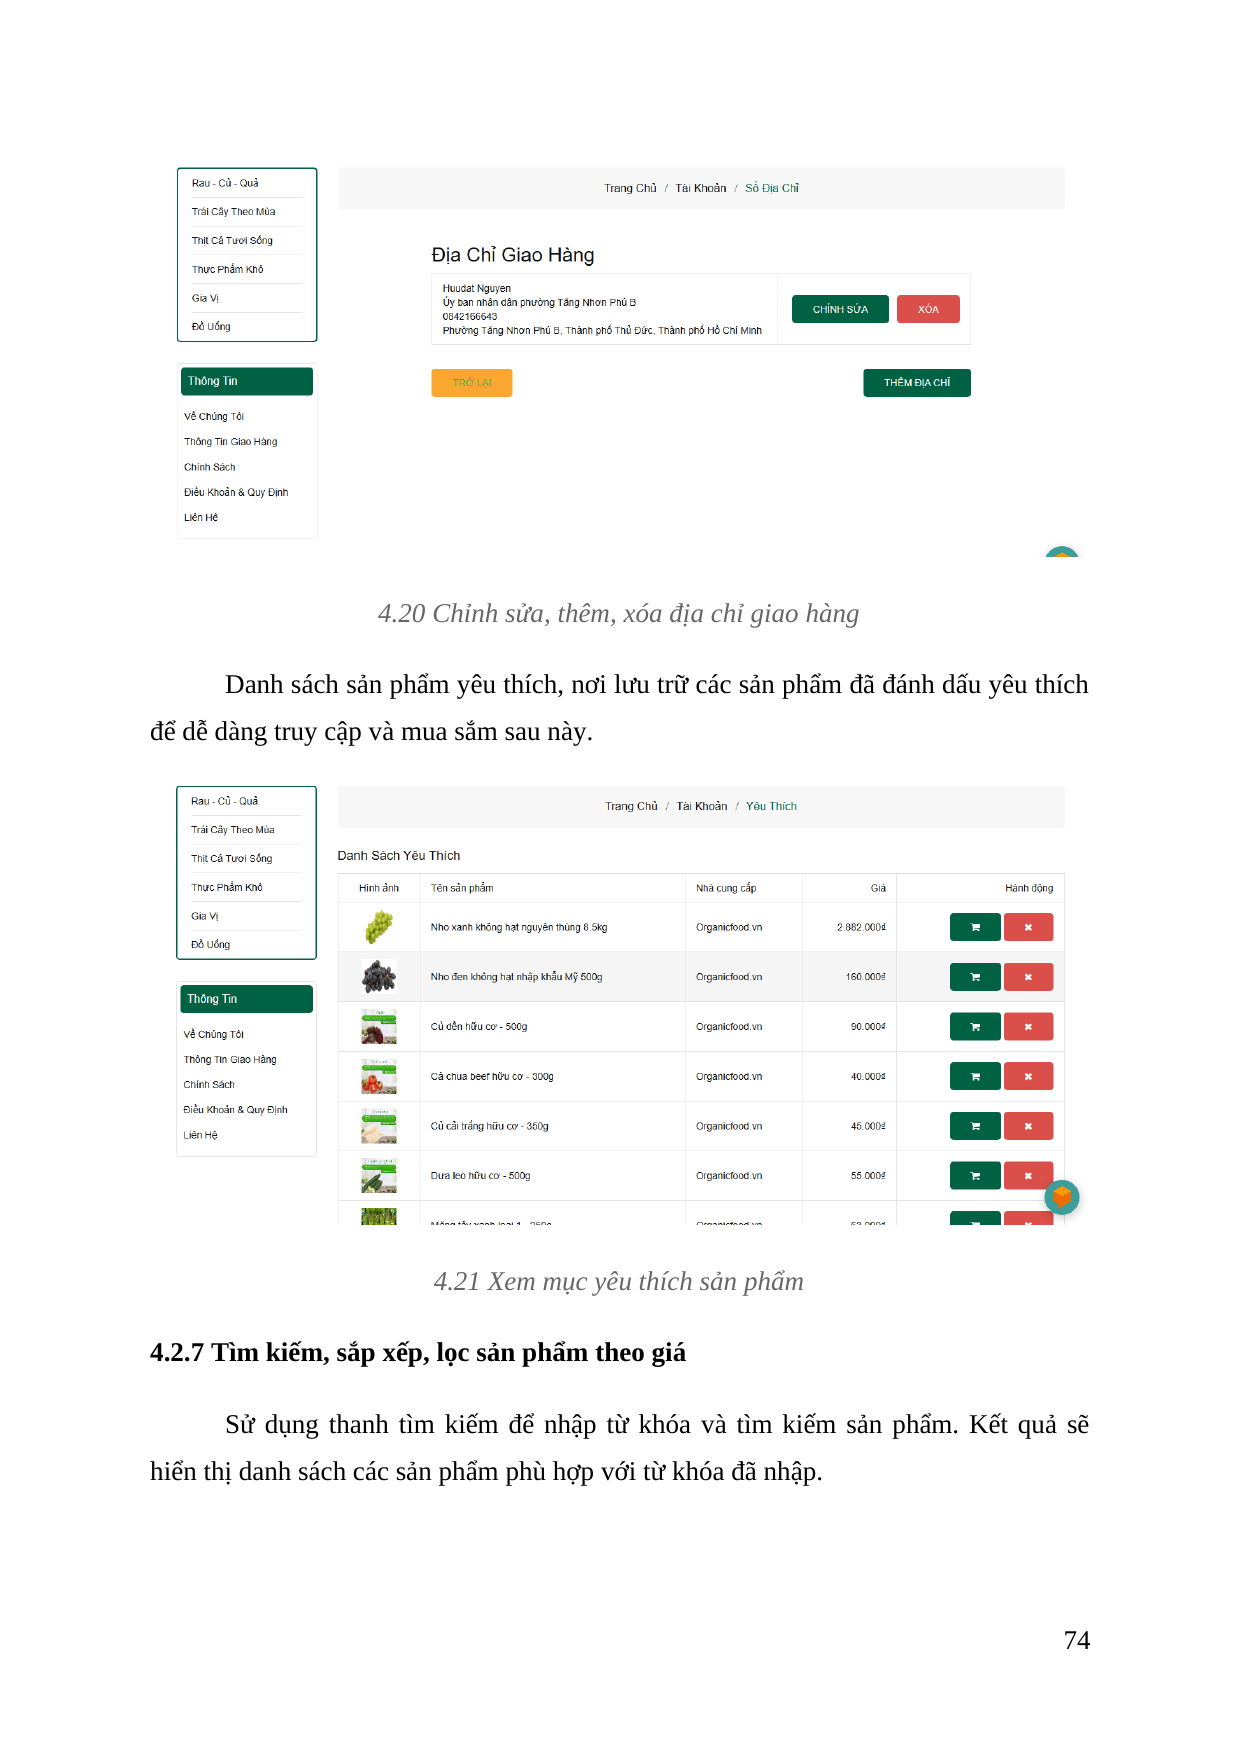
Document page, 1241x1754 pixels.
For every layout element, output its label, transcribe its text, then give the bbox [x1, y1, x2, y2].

text Danh sách sản phẩm yêu thích, nơi lưu trữ các sản phẩm đã đánh dấu yêu thích để dễ dàng truy cập và mua sắm sau này. [150, 668, 1090, 746]
text Sử dụng thanh tìm kiếm để nhập từ khóa và tìm kiếm sản phẩm. Kết quả sẽ hiển thị danh sách các sản phẩm phù hợp với từ khóa đã nhập. [150, 1408, 1090, 1486]
picture [150, 150, 1091, 557]
subtitle 4.2.7 Tìm kiếm, sắp xếp, lọc sản phẩm theo giá [150, 1336, 1090, 1368]
subtitle 4.20 Chỉnh sửa, thêm, xóa địa chỉ giao hàng [150, 597, 1090, 628]
subtitle 4.21 Xem mục yêu thích sản phẩm [150, 1265, 1090, 1296]
picture [150, 786, 1091, 1225]
